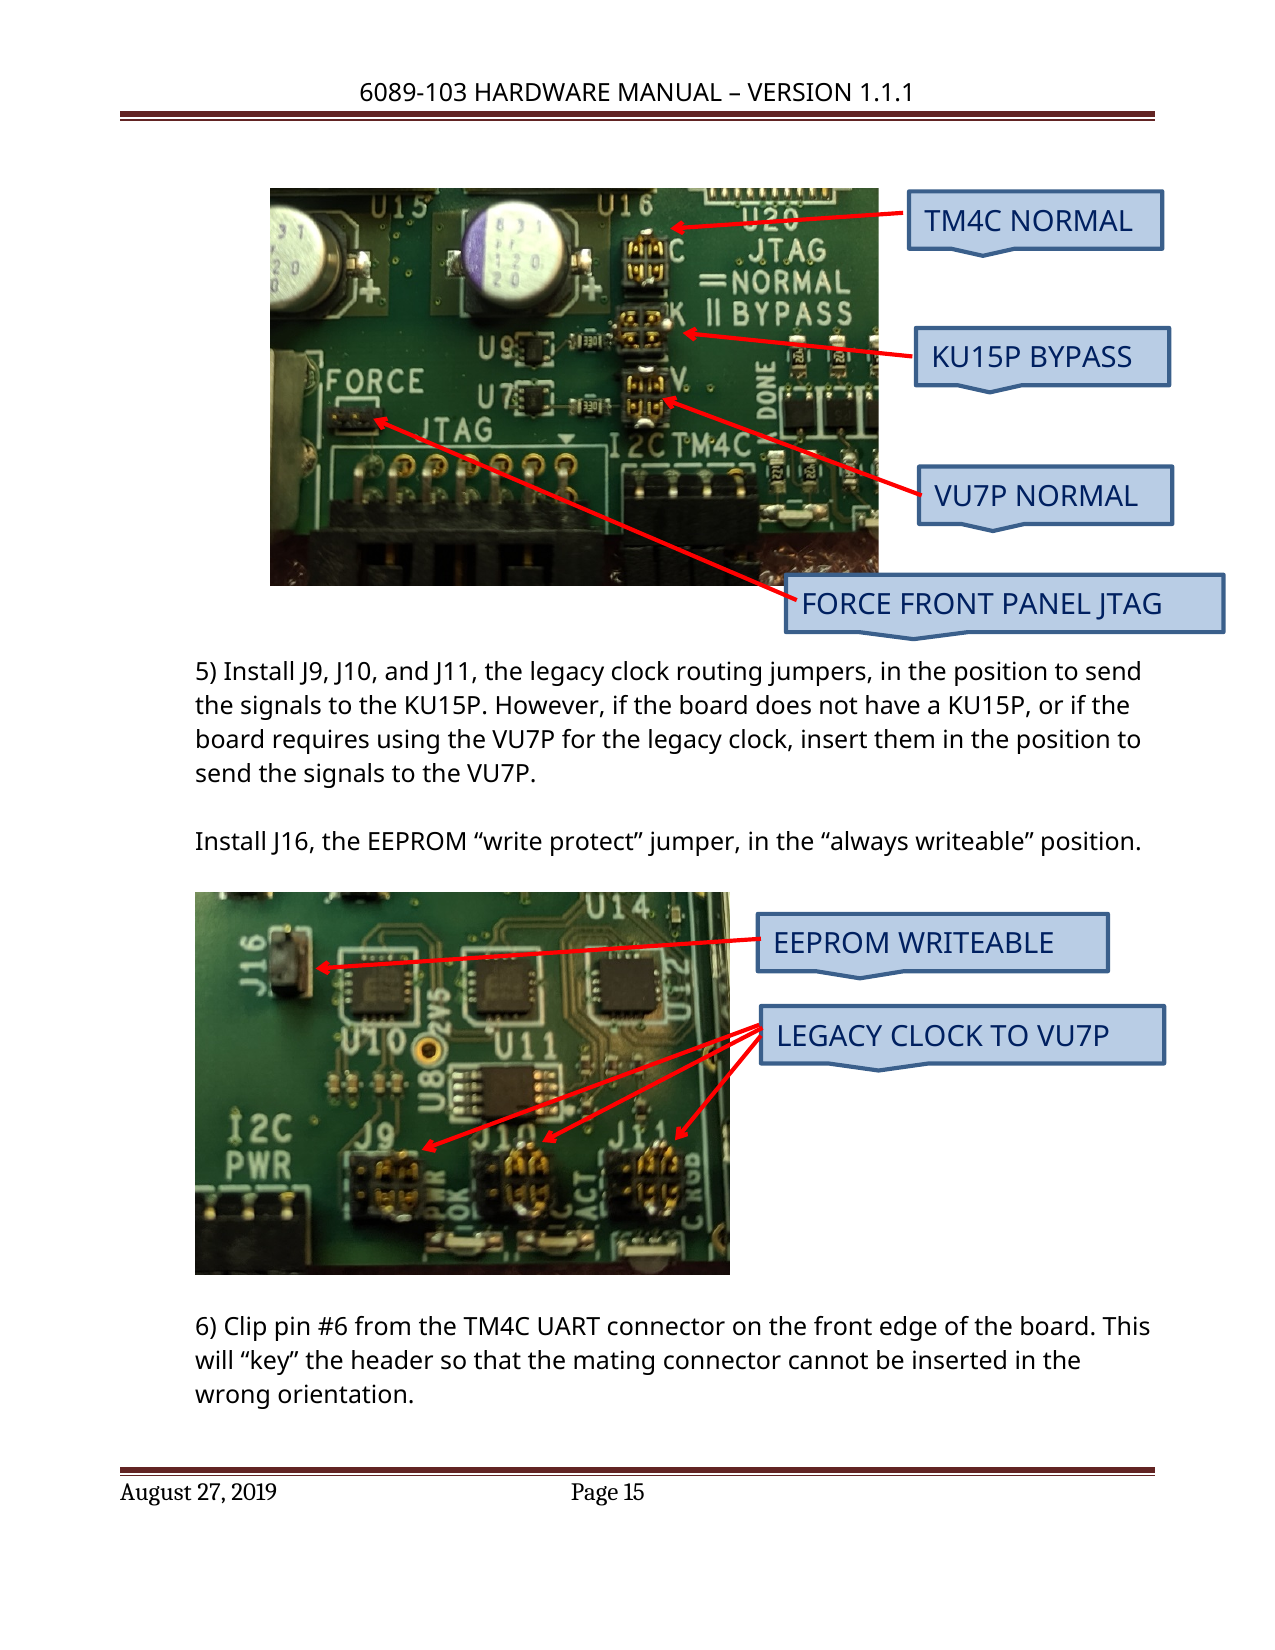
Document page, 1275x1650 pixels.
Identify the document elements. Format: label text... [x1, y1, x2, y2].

text Install J16, the EEPROM “write protect” jumper, in the “always writeable” position. [195, 824, 1155, 858]
text 5) Install J9, J10, and J11, the legacy clock routing jumpers, in the position to send the signals to the KU15P. However, if the board does not have a KU15P, or if the board requires using the VU7P for the legacy clock, insert them in the position to send the signals to the VU7P. [195, 654, 1155, 790]
text 6) Clip pin #6 from the TM4C UART connector on the front edge of the board. This will “key” the header so that the mating connector cannot be inserted in the wrong orientation. [195, 1309, 1155, 1411]
picture [195, 892, 730, 1275]
picture [270, 188, 879, 586]
